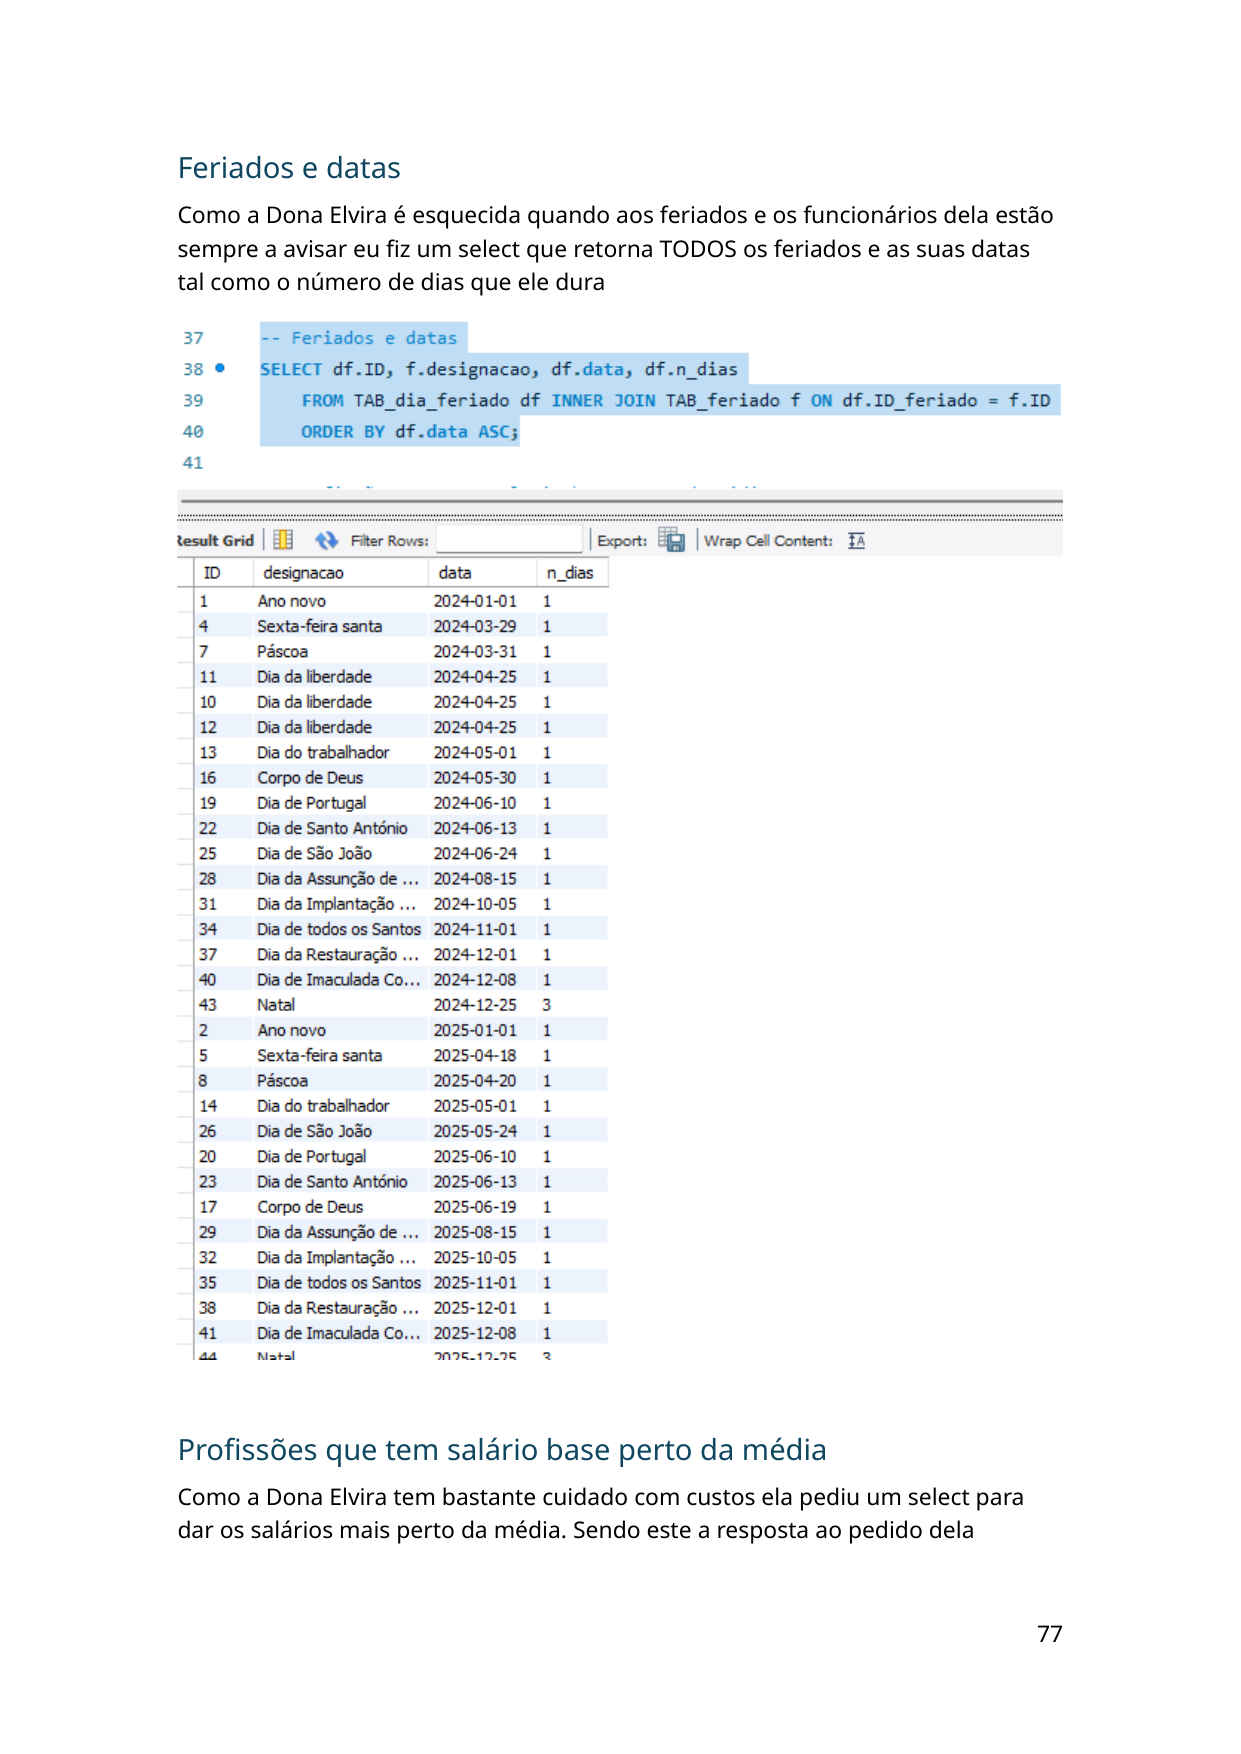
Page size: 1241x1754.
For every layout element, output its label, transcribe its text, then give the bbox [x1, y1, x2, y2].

text Como a Dona Elvira tem bastante cuidado com custos ela pediu um select para dar os salários mais perto da média. Sendo este a resposta ao pedido dela [177, 1481, 1063, 1546]
picture [177, 316, 1063, 1360]
text Como a Dona Elvira é esquecida quando aos feriados e os funcionários dela estão sempre a avisar eu fiz um select que retorna TODOS os feriados e as suas datas tal como o número de dias que ele dura [177, 199, 1063, 297]
subtitle Profissões que tem salário base perto da média [177, 1429, 1063, 1469]
subtitle Feriados e datas [177, 148, 1063, 187]
